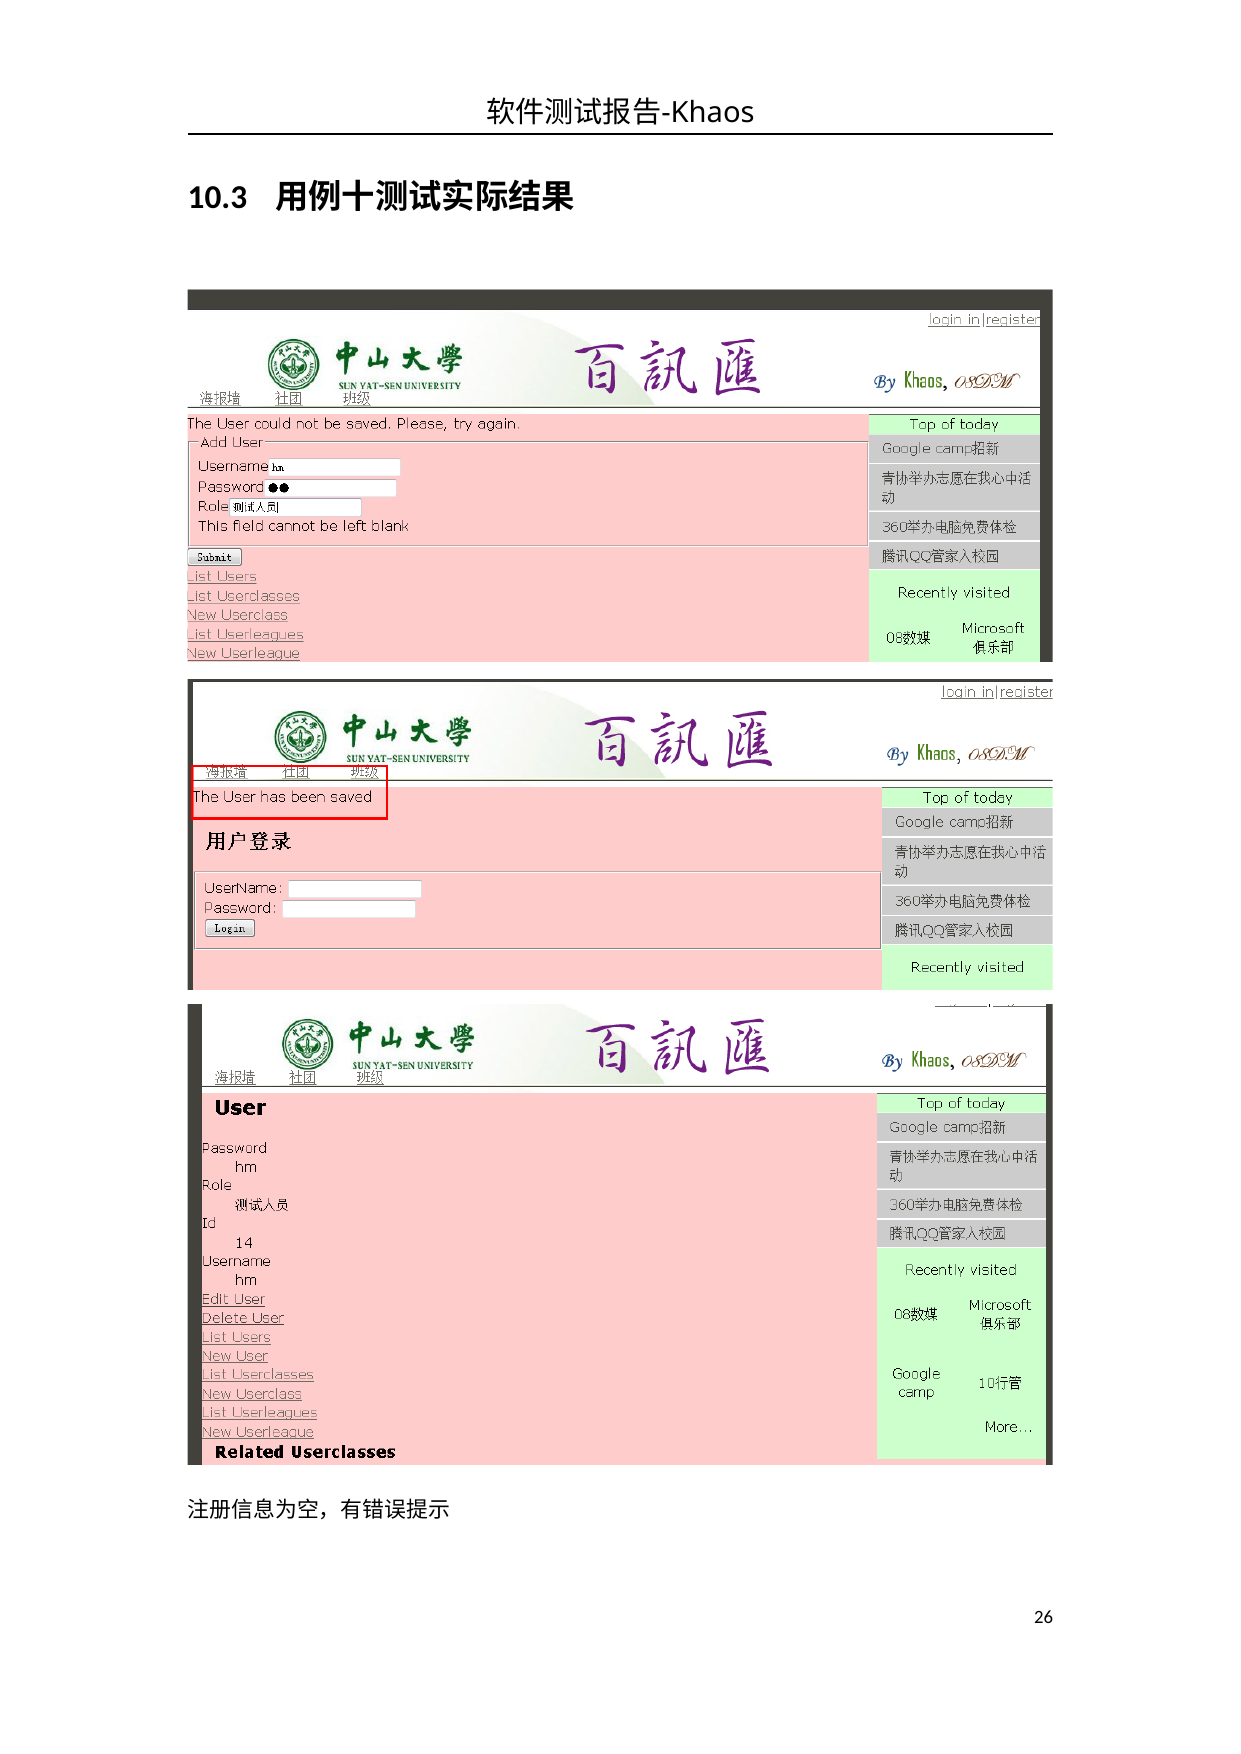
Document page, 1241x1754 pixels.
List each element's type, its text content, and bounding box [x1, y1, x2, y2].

subtitle 用例十测试实际结果 [187, 162, 1053, 227]
picture [187, 679, 1053, 990]
picture [187, 289, 1053, 662]
picture [187, 1004, 1053, 1465]
text 注册信息为空，有错误提示 [187, 1492, 1053, 1524]
